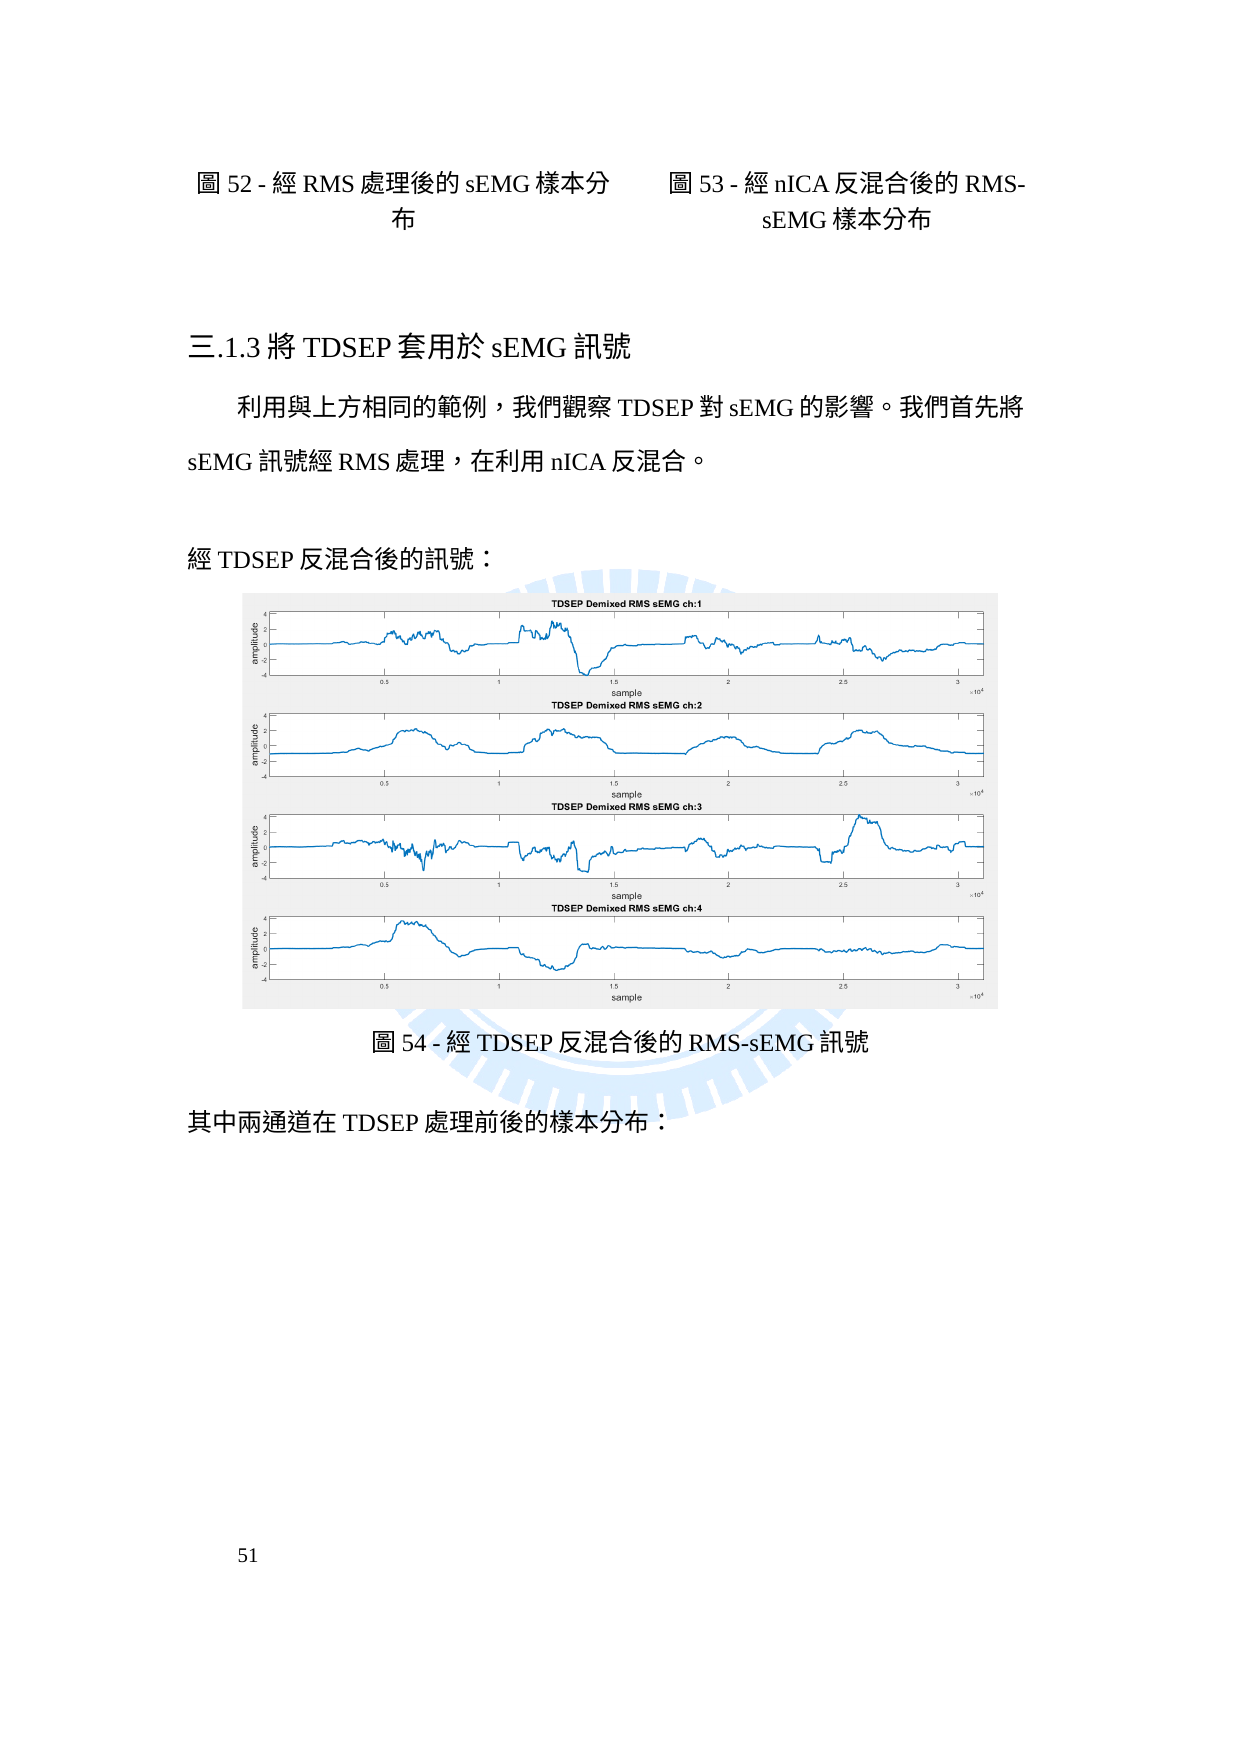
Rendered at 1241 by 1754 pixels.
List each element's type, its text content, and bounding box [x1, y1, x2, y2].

text 利用與上方相同的範例，我們觀察TDSEP對sEMG的影響。我們首先將sEMG訊號經RMS處理，在利用nICA反混合。 [187, 387, 1053, 478]
picture [242, 593, 998, 1009]
subtitle 將TDSEP套用於sEMG訊號 [187, 324, 1053, 366]
table_cell 圖 52 - 經RMS處理後的sEMG樣本分布 [176, 163, 631, 280]
text 經TDSEP反混合後的訊號： [187, 539, 1053, 575]
table_cell 圖 53 - 經nICA反混合後的RMS-sEMG樣本分布 [631, 163, 1063, 280]
text 圖 54 - 經TDSEP反混合後的RMS-sEMG訊號 [187, 1022, 1053, 1059]
text 其中兩通道在TDSEP處理前後的樣本分布： [187, 1103, 1053, 1139]
